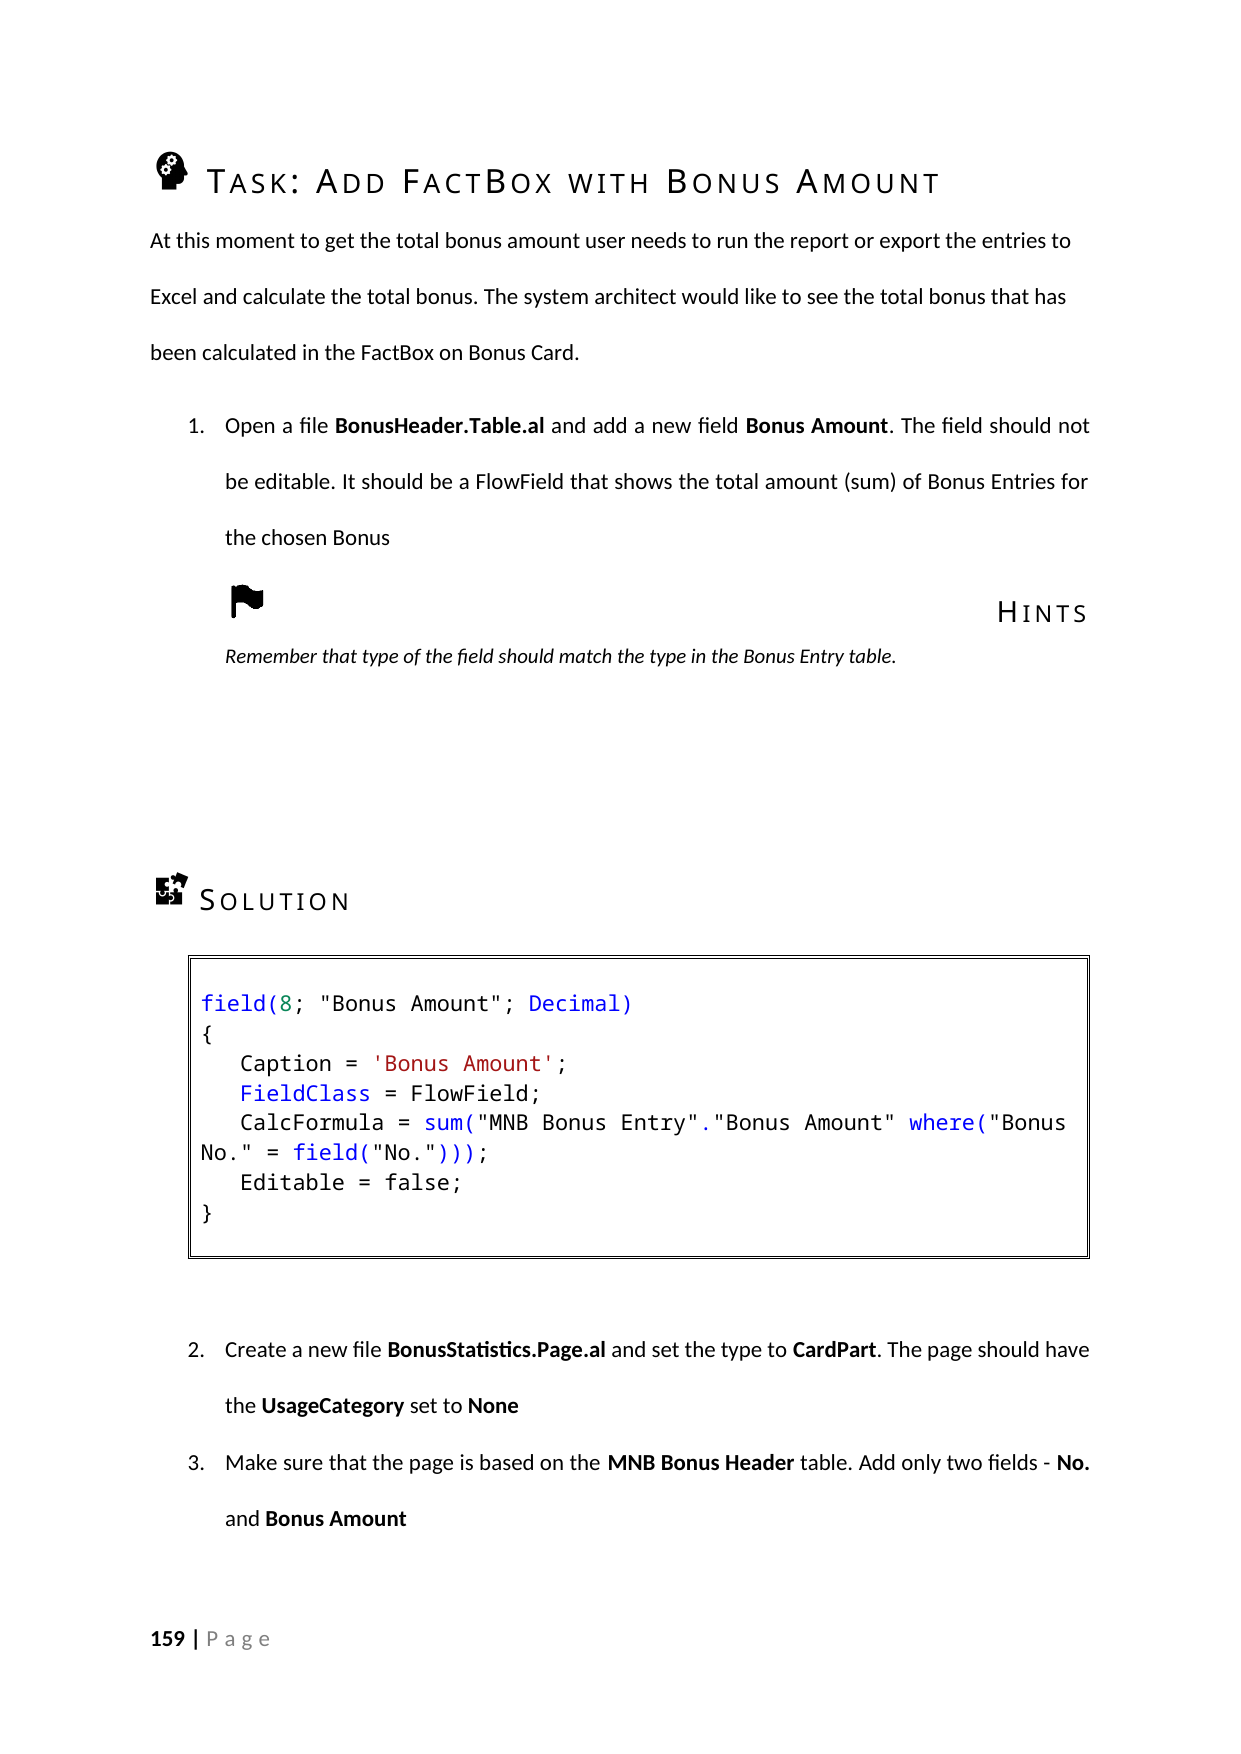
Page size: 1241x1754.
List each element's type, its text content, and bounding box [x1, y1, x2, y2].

subtitle Task: Add FactBox with Bonus Amount [150, 150, 1090, 204]
picture [225, 579, 269, 623]
list Open a file BonusHeader.Table.al and add a new field Bonus Amount. The field should not be editable. It should be a FlowField that shows the total amount (sum) of Bonus Entries for the chosen Bonus [187, 411, 1090, 551]
list Hints Remember that type of the field should match the type in the Bonus Entry table. [225, 579, 1090, 669]
picture [150, 150, 194, 194]
text Solution [150, 866, 1090, 919]
list Make sure that the page is based on the MNB Bonus Header table. Add only two fields - No. and Bonus Amount [187, 1448, 1090, 1532]
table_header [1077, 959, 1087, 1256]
picture [150, 866, 194, 911]
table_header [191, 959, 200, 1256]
text At this moment to get the total bonus amount user needs to run the report or export the entries to Excel and calculate the total bonus. The system architect would like to see the total bonus that has been calculated in the FactBox on Bonus Card. [150, 226, 1090, 366]
list Create a new file BonusStatistics.Page.al and set the type to CardPart. The page should have the UsageCategory set to None [187, 1336, 1090, 1419]
